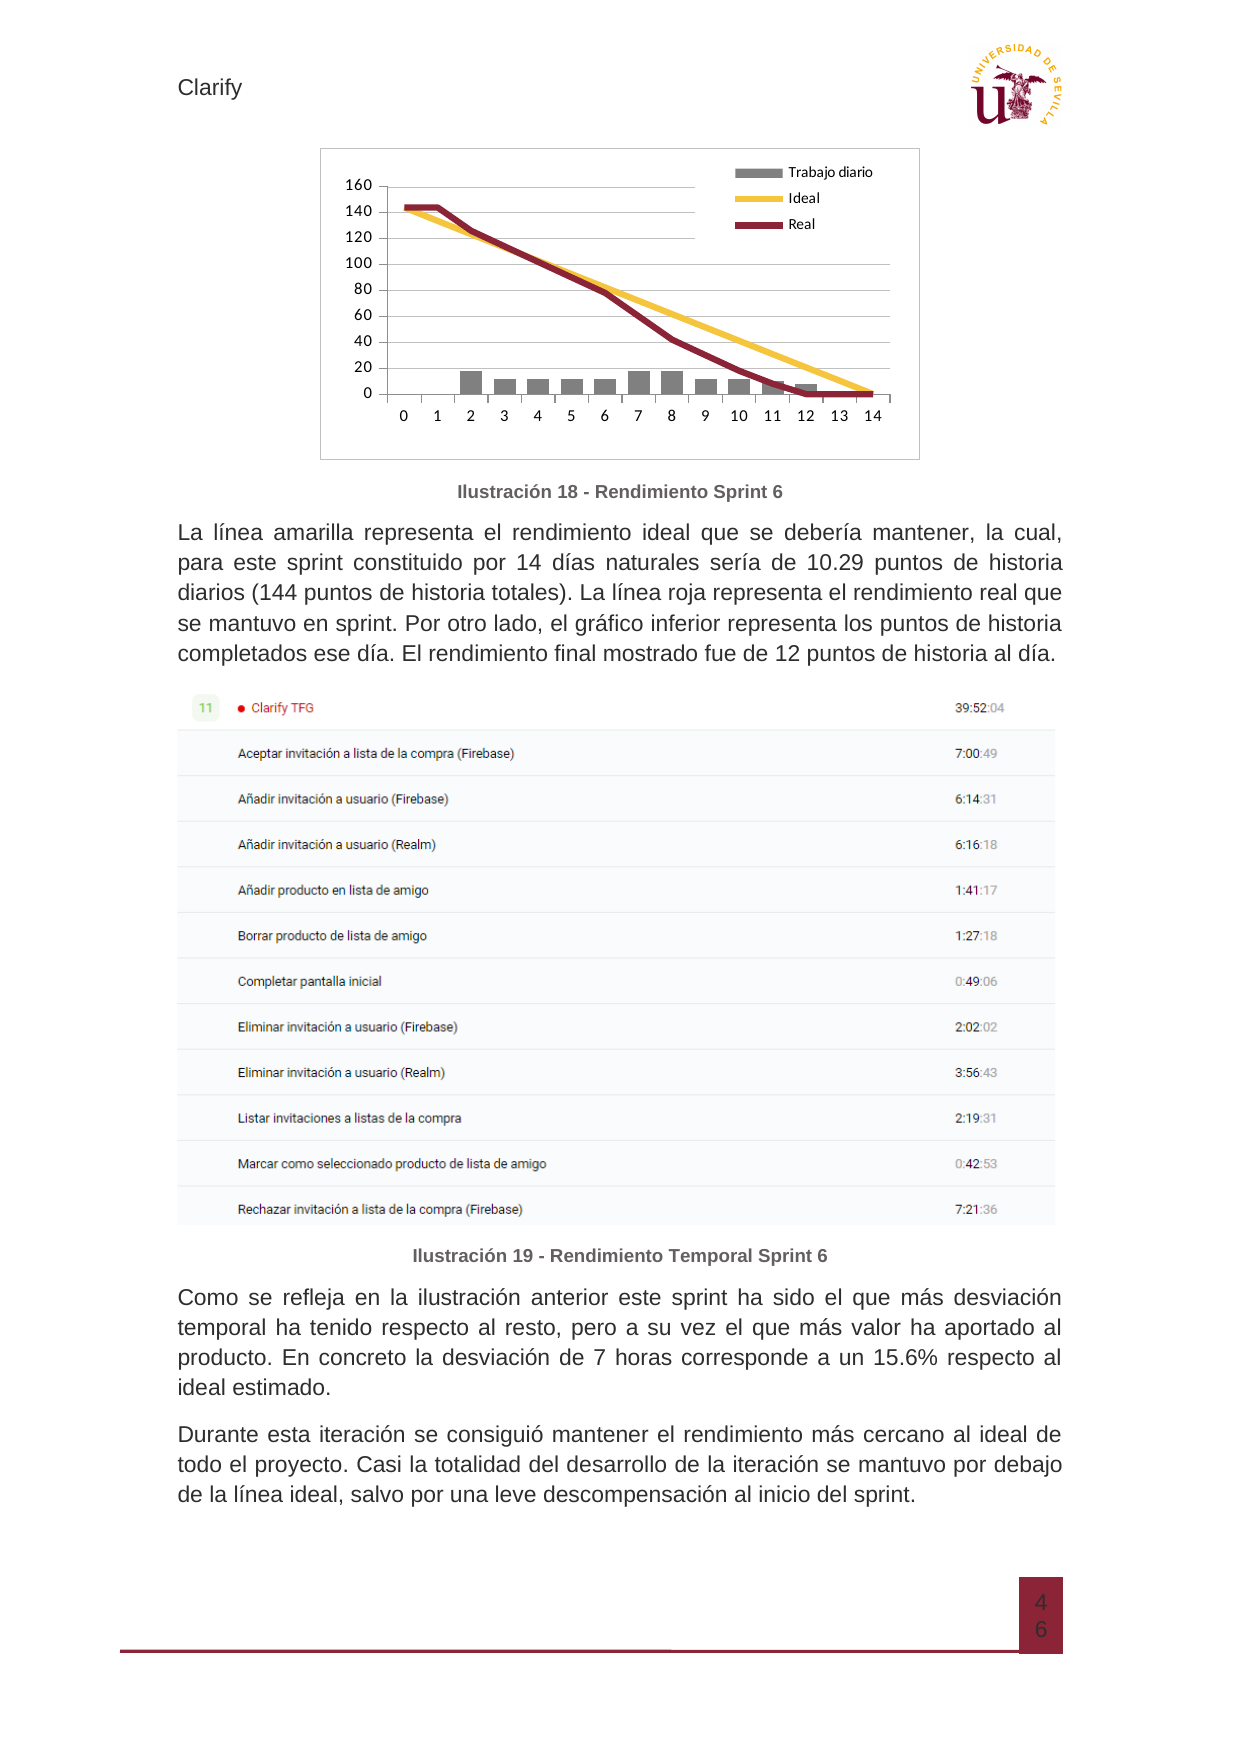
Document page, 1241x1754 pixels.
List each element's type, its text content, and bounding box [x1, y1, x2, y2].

text Ilustración 18 - Rendimiento Sprint 6 [177, 481, 1063, 502]
text Como se refleja en la ilustración anterior este sprint ha sido el que más desviación temporal ha tenido respecto al resto, pero a su vez el que más valor ha aportado al producto. En concreto la desviación de 7 horas corresponde a un 15.6% respecto al ideal estimado. [177, 1283, 1063, 1400]
text Ilustración 19 - Rendimiento Temporal Sprint 6 [177, 1245, 1063, 1267]
picture [969, 44, 1063, 127]
text Durante esta iteración se consiguió mantener el rendimiento más cercano al ideal de todo el proyecto. Casi la totalidad del desarrollo de la iteración se mantuvo por debajo de la línea ideal, salvo por una leve descompensación al inicio del sprint. [177, 1421, 1063, 1508]
picture [177, 686, 1056, 1225]
text La línea amarilla representa el rendimiento ideal que se debería mantener, la cual, para este sprint constituido por 14 días naturales sería de 10.29 puntos de historia diarios (144 puntos de historia totales). La línea roja representa el rendimiento real que se mantuvo en sprint. Por otro lado, el gráfico inferior representa los puntos de historia completados ese día. El rendimiento final mostrado fue de 12 puntos de historia al día. [177, 519, 1063, 666]
